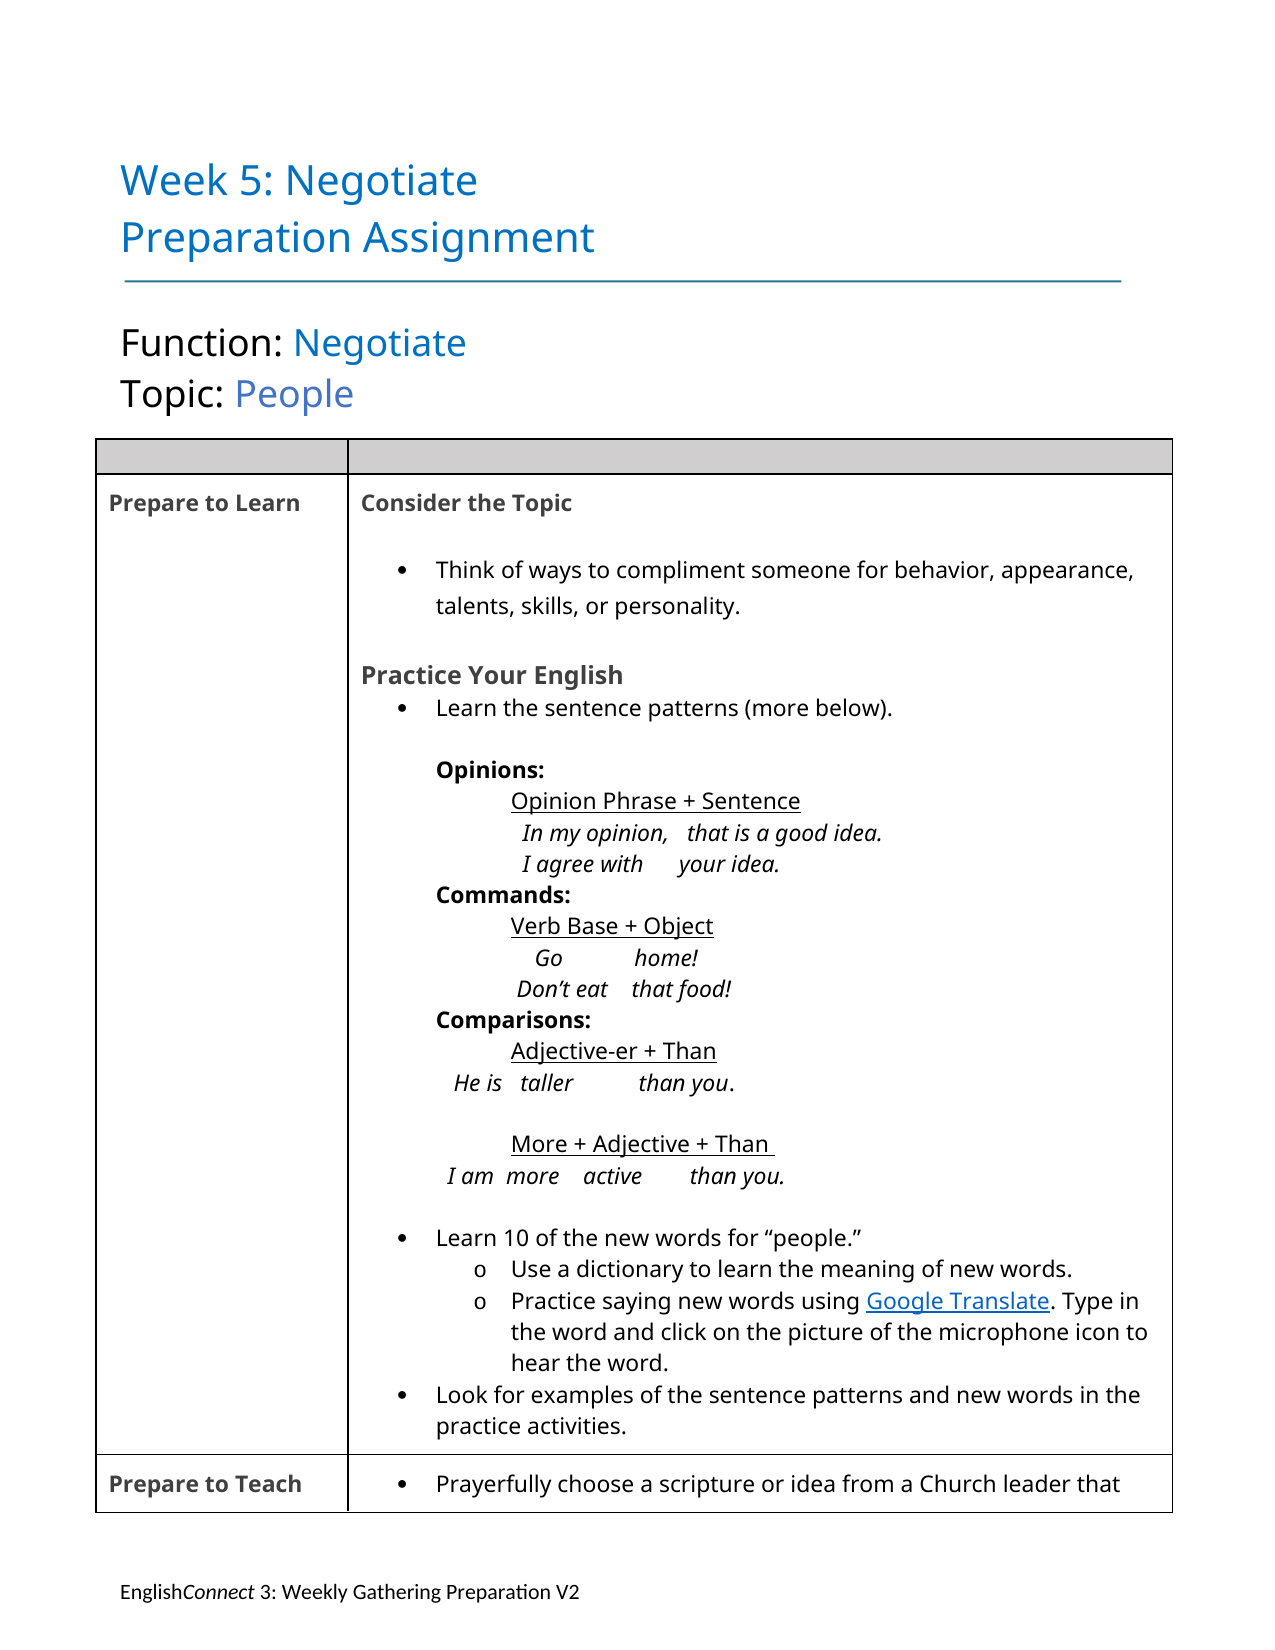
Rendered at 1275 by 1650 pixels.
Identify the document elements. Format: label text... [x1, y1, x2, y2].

subtitle Function: Negotiate [120, 316, 1155, 367]
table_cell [97, 1455, 347, 1511]
table_cell Prepare to Learn [97, 475, 347, 1453]
table_header [97, 440, 347, 473]
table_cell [349, 1455, 1172, 1511]
table_cell Consider the Topic Think of ways to compliment someone for behavior, appearance, talents, skills, or personality. Practice Your English Learn the sentence patterns (more below). Opinions: Opinion Phrase + Sentence In my opinion, that is a good idea. I agree with your idea. Commands: Verb Base + Object Go home! Don’t eat that food! Comparisons: Adjective-er + Than He is taller than you. More + Adjective + Than I am more active than you. Learn 10 of the new words for “people.” Use a dictionary to learn the meaning of new words. Practice saying new words using Google Translate. Type in the word and click on the picture of the microphone icon to hear the word. Look for examples of the sentence patterns and new words in the practice activities. [349, 475, 1172, 1453]
text Week 5: Negotiate [120, 151, 1155, 208]
table_header [349, 440, 1172, 473]
subtitle Topic: People [120, 367, 1155, 418]
text Preparation Assignment [120, 208, 1155, 265]
